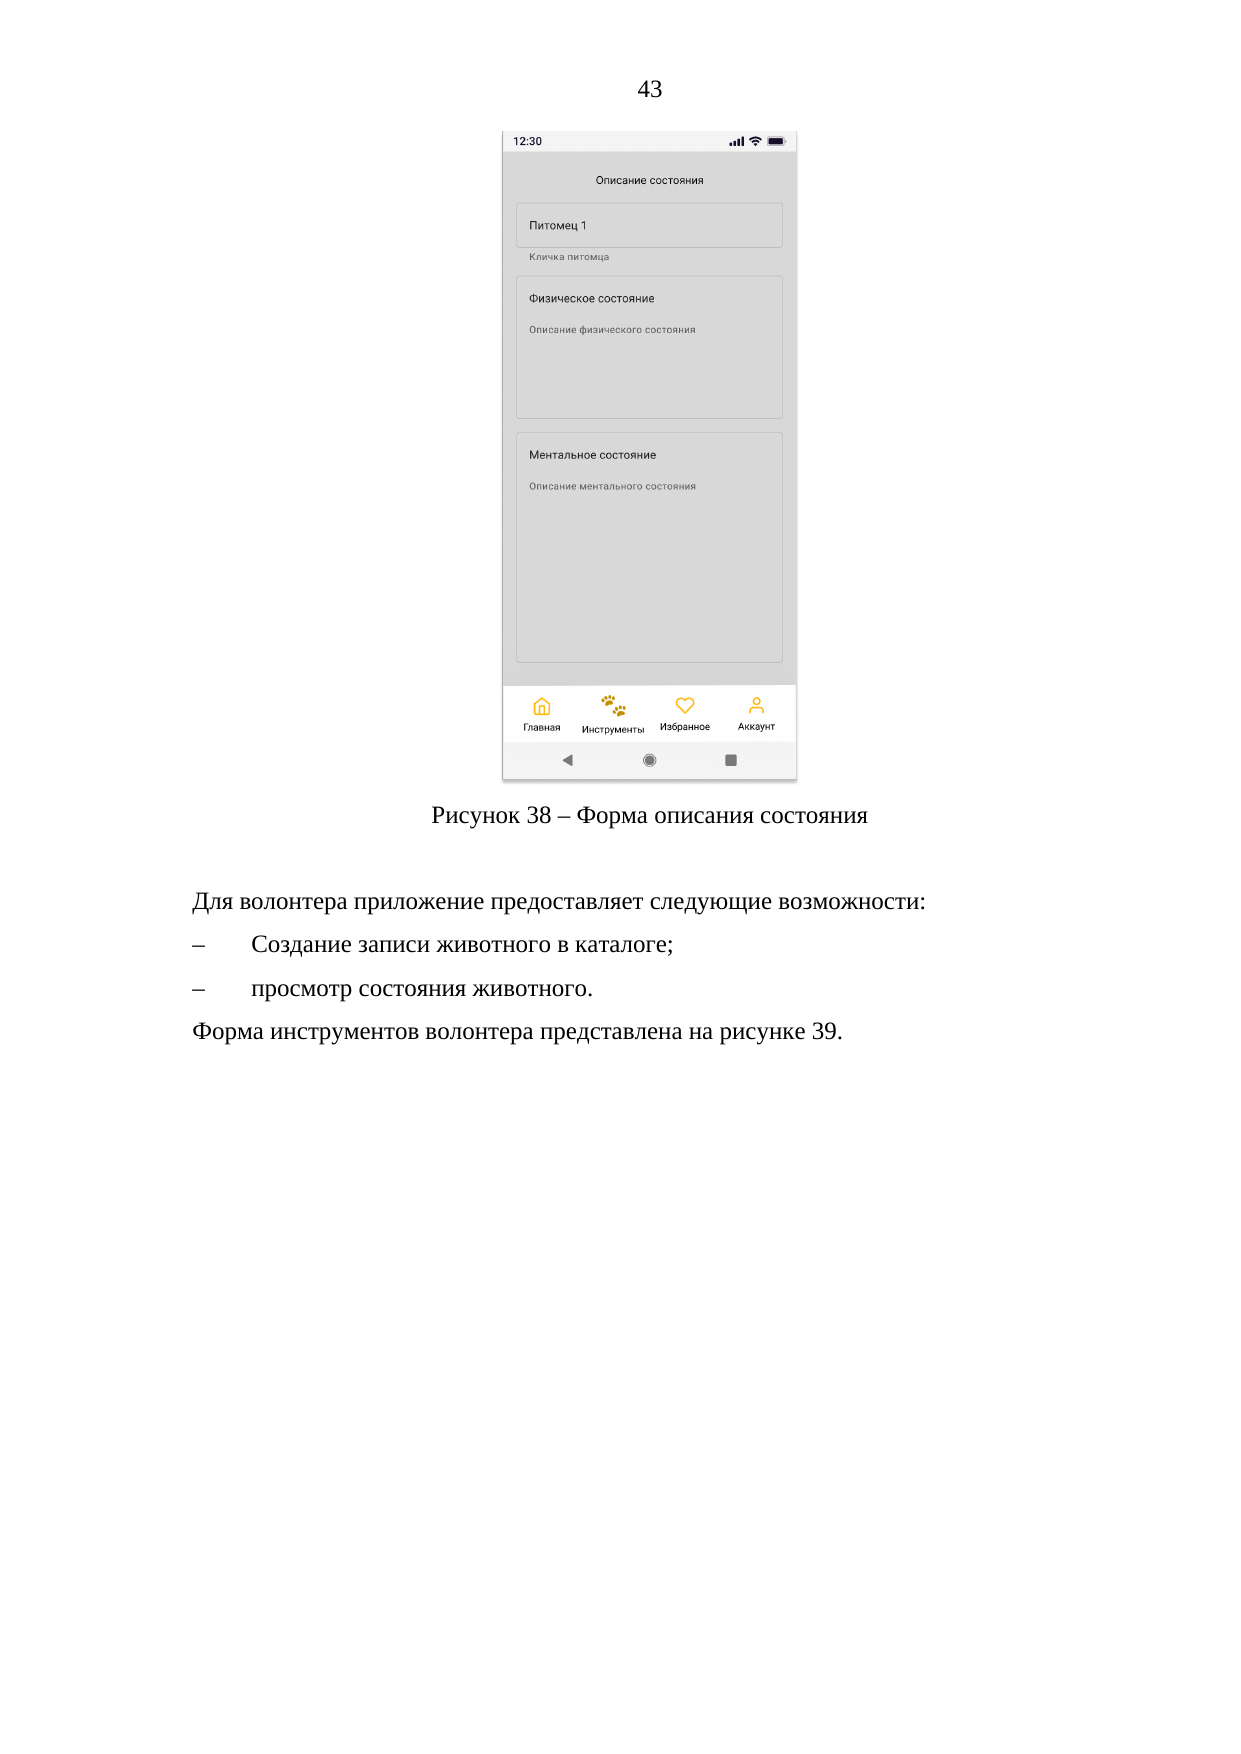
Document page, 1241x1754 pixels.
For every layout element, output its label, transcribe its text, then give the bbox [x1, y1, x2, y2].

list Создание записи животного в каталоге; [118, 929, 1181, 958]
list просмотр состояния животного. [118, 973, 1181, 1001]
text Форма инструментов волонтера представлена на рисунке 39. [118, 1016, 1181, 1044]
text Рисунок 38 – Форма описания состояния [118, 800, 1181, 829]
picture [499, 131, 800, 786]
text Для волонтера приложение предоставляет следующие возможности: [118, 886, 1181, 915]
